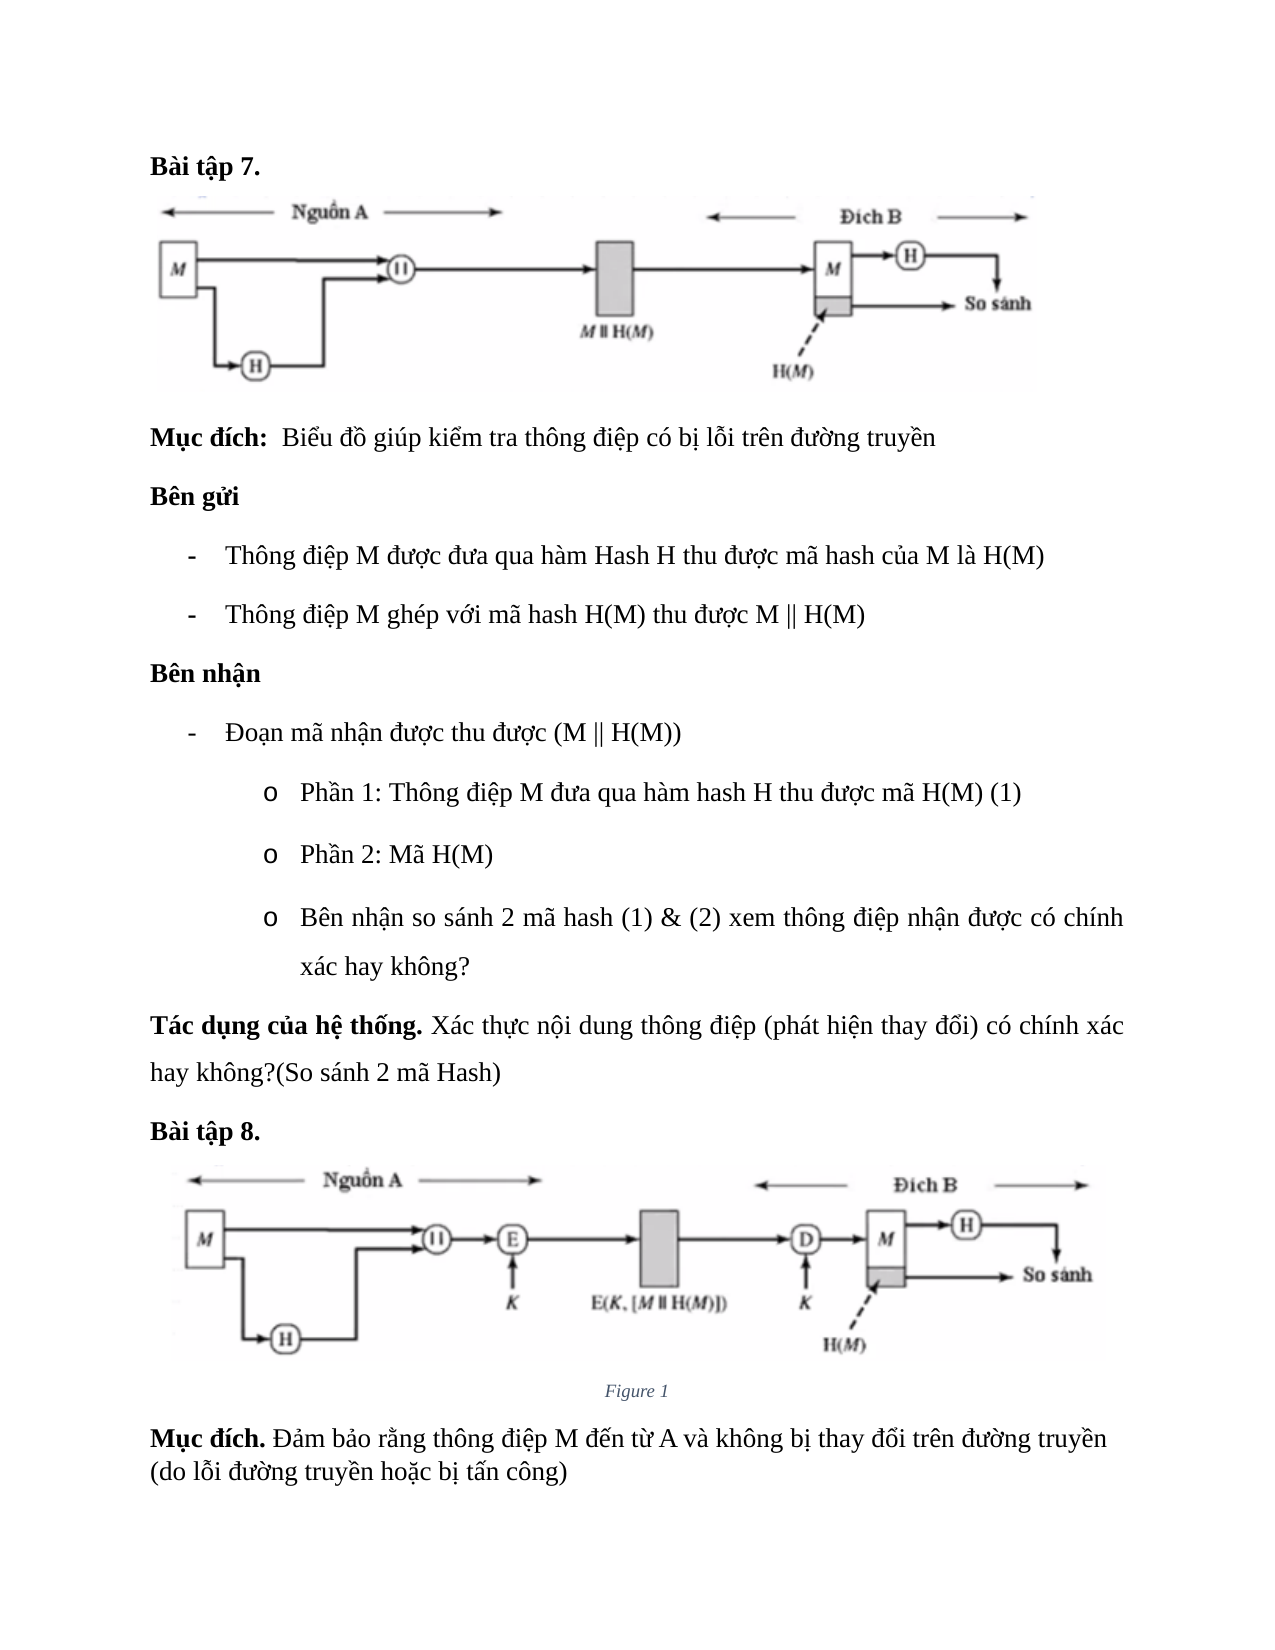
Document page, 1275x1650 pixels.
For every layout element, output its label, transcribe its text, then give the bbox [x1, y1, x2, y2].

list Thông điệp M ghép với mã hash H(M) thu được M || H(M) [187, 598, 1125, 629]
picture [166, 1165, 1109, 1361]
text Mục đích. Đảm bảo rằng thông điệp M đến từ A và không bị thay đổi trên đường truyền (do lỗi đường truyền hoặc bị tấn công) [150, 1422, 1125, 1487]
text Bên gửi [150, 480, 1125, 511]
list Bên nhận so sánh 2 mã hash (1) & (2) xem thông điệp nhận được có chính xác hay không? [262, 901, 1125, 981]
text Bên nhận [150, 657, 1125, 688]
picture [156, 196, 1037, 393]
list Đoạn mã nhận được thu được (M || H(M)) [187, 717, 1125, 748]
subtitle Bài tập 7. [150, 150, 1125, 181]
text Mục đích: Biểu đồ giúp kiểm tra thông điệp có bị lỗi trên đường truyền [150, 421, 1125, 452]
list Thông điệp M được đưa qua hàm Hash H thu được mã hash của M là H(M) [187, 539, 1125, 570]
text Bài tập 8. [150, 1115, 1125, 1146]
text Tác dụng của hệ thống. Xác thực nội dung thông điệp (phát hiện thay đổi) có chính xác hay không?(So sánh 2 mã Hash) [150, 1009, 1125, 1087]
list Phần 1: Thông điệp M đưa qua hàm hash H thu được mã H(M) (1) [262, 776, 1125, 809]
list Phần 2: Mã H(M) [262, 838, 1125, 872]
